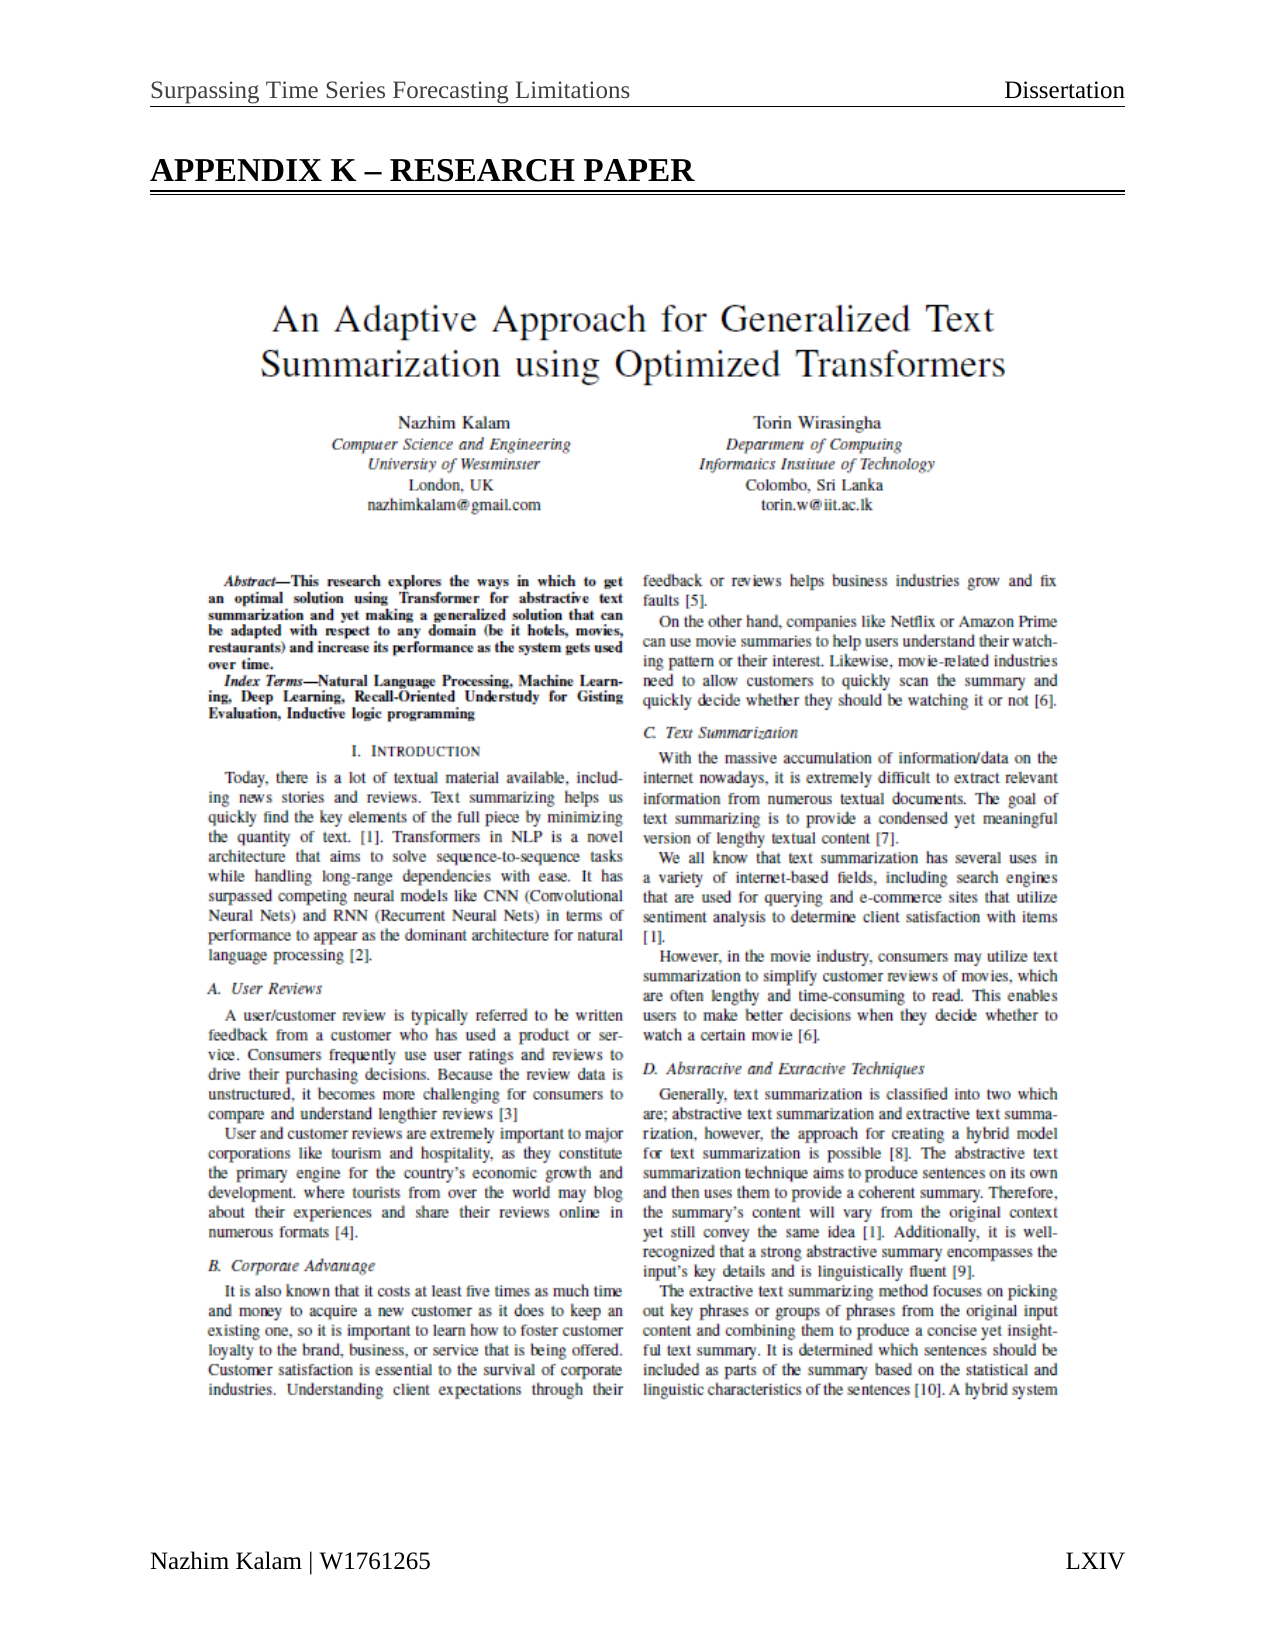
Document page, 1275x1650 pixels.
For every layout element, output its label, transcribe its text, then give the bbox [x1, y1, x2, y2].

picture [177, 239, 1098, 1450]
subtitle APPENDIX K – RESEARCH PAPER [150, 150, 1125, 190]
